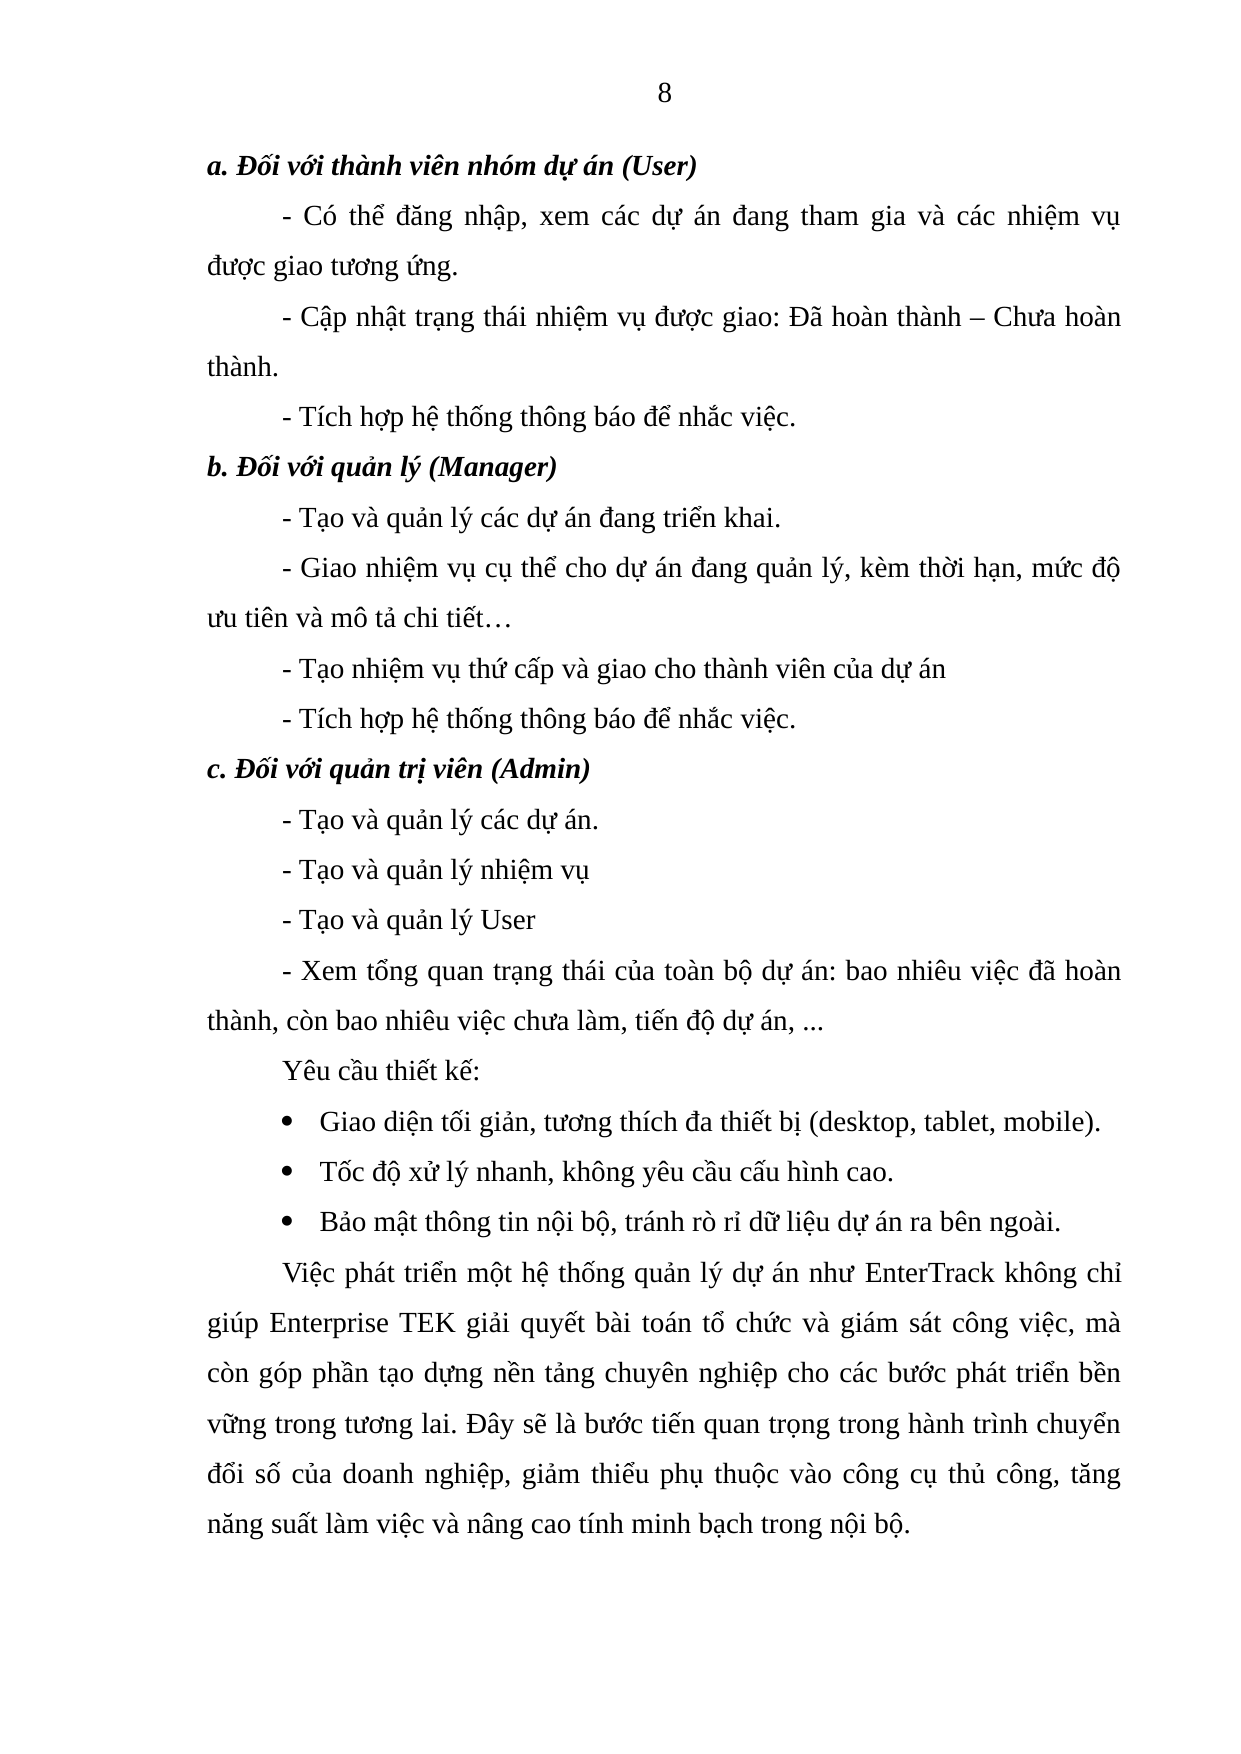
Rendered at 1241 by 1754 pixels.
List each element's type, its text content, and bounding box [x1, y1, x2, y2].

text - Tạo và quản lý các dự án. [207, 802, 1122, 835]
text - Có thể đăng nhập, xem các dự án đang tham gia và các nhiệm vụ được giao tương ứng. [207, 198, 1122, 282]
list Bảo mật thông tin nội bộ, tránh rò rỉ dữ liệu dự án ra bên ngoài. [282, 1204, 1122, 1238]
text Việc phát triển một hệ thống quản lý dự án như EnterTrack không chỉ giúp Enterprise TEK giải quyết bài toán tổ chức và giám sát công việc, mà còn góp phần tạo dựng nền tảng chuyên nghiệp cho các bước phát triển bền vững trong tương lai. Đây sẽ là bước tiến quan trọng trong hành trình chuyển đổi số của doanh nghiệp, giảm thiểu phụ thuộc vào công cụ thủ công, tăng năng suất làm việc và nâng cao tính minh bạch trong nội bộ. [207, 1255, 1122, 1540]
text Yêu cầu thiết kế: [207, 1053, 1122, 1087]
text c. Đối với quản trị viên (Admin) [207, 751, 1122, 785]
text - Cập nhật trạng thái nhiệm vụ được giao: Đã hoàn thành – Chưa hoàn thành. [207, 299, 1122, 382]
text - Tạo nhiệm vụ thứ cấp và giao cho thành viên của dự án [207, 651, 1122, 684]
text - Tích hợp hệ thống thông báo để nhắc việc. [207, 701, 1122, 735]
text a. Đối với thành viên nhóm dự án (User) [207, 148, 1122, 181]
text - Tích hợp hệ thống thông báo để nhắc việc. [207, 399, 1122, 433]
list Giao diện tối giản, tương thích đa thiết bị (desktop, tablet, mobile). [282, 1104, 1122, 1137]
text - Tạo và quản lý User [207, 902, 1122, 936]
text b. Đối với quản lý (Manager) [207, 449, 1122, 483]
text - Xem tổng quan trạng thái của toàn bộ dự án: bao nhiêu việc đã hoàn thành, còn bao nhiêu việc chưa làm, tiến độ dự án, ... [207, 953, 1122, 1037]
list Tốc độ xử lý nhanh, không yêu cầu cấu hình cao. [282, 1154, 1122, 1188]
text - Tạo và quản lý nhiệm vụ [207, 852, 1122, 886]
text - Giao nhiệm vụ cụ thể cho dự án đang quản lý, kèm thời hạn, mức độ ưu tiên và mô tả chi tiết… [207, 550, 1122, 634]
text - Tạo và quản lý các dự án đang triển khai. [207, 500, 1122, 533]
